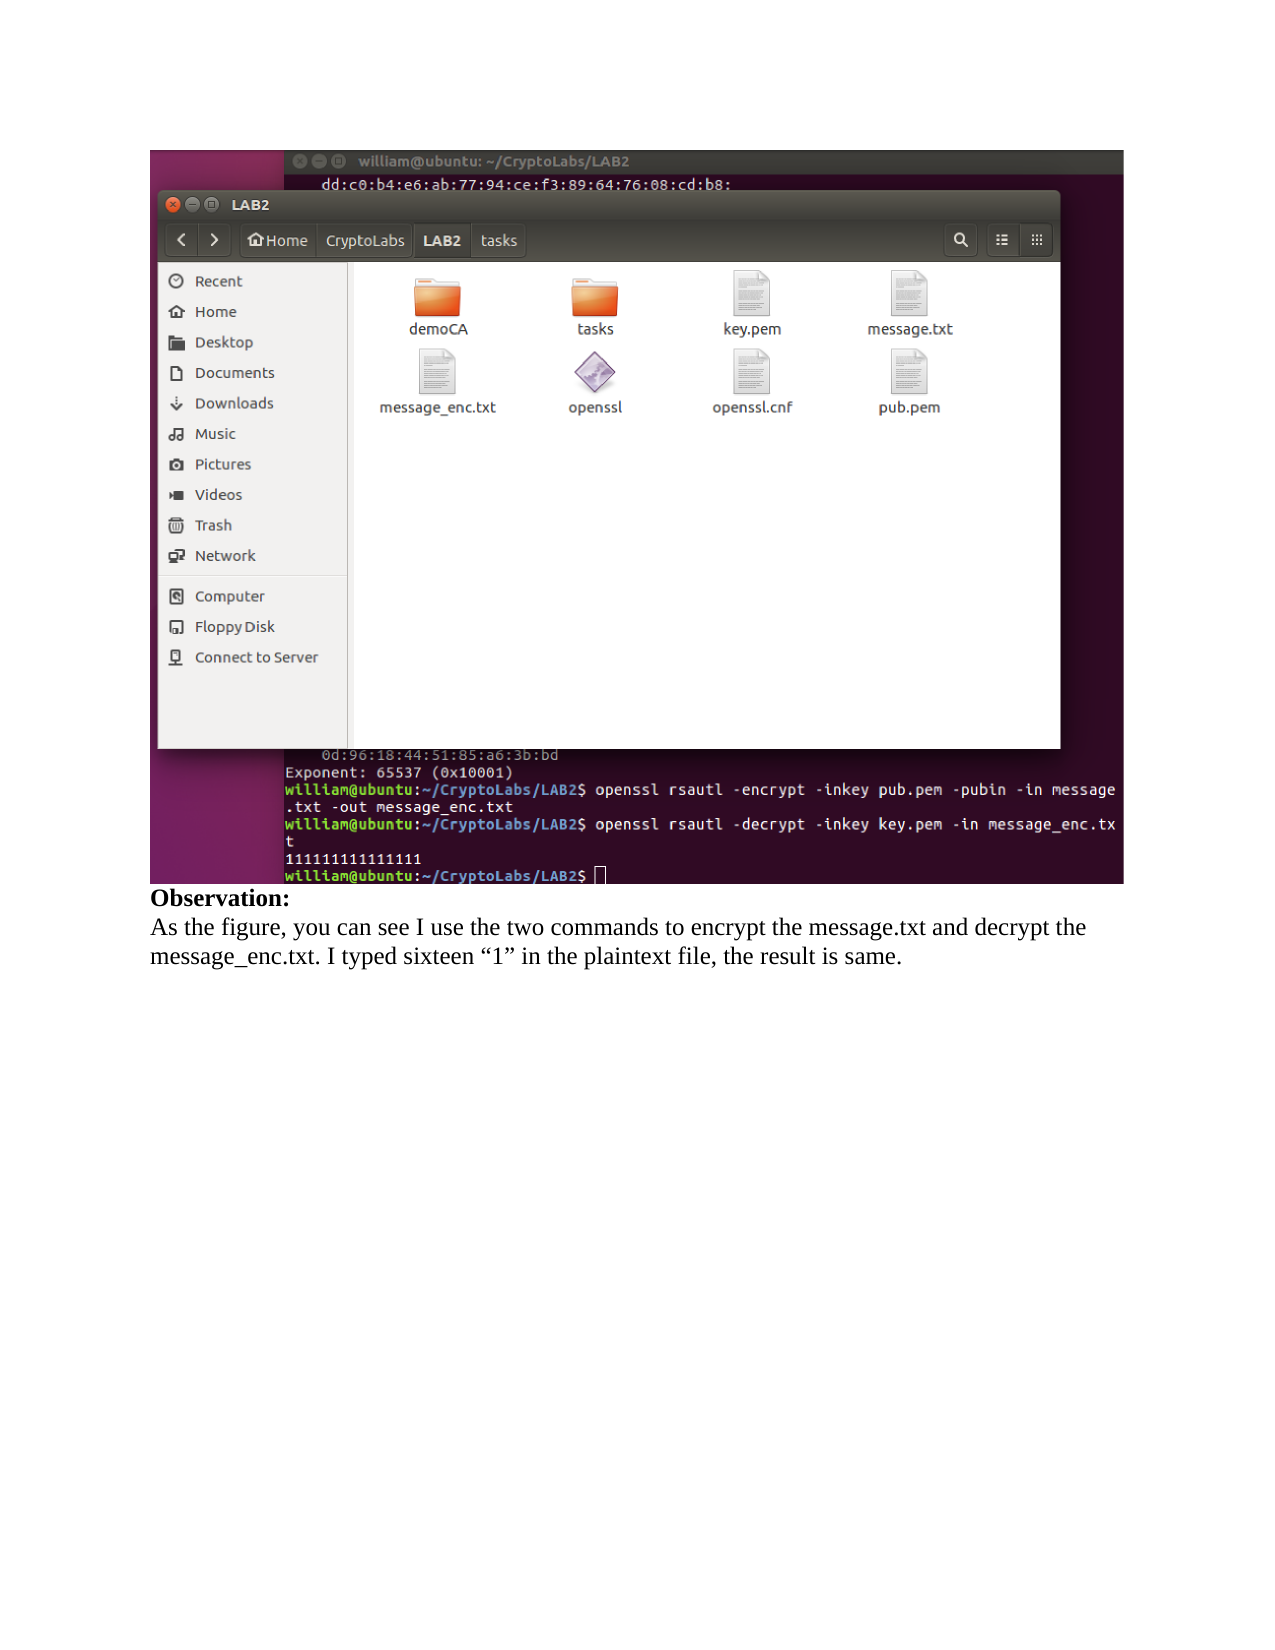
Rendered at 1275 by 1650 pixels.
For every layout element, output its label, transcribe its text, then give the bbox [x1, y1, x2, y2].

text As the figure, you can see I use the two commands to encrypt the message.txt and decrypt the message_enc.txt. I typed sixteen “1” in the plaintext file, the result is same. [150, 912, 1125, 969]
picture [150, 150, 1124, 884]
text Observation: [150, 883, 1125, 912]
